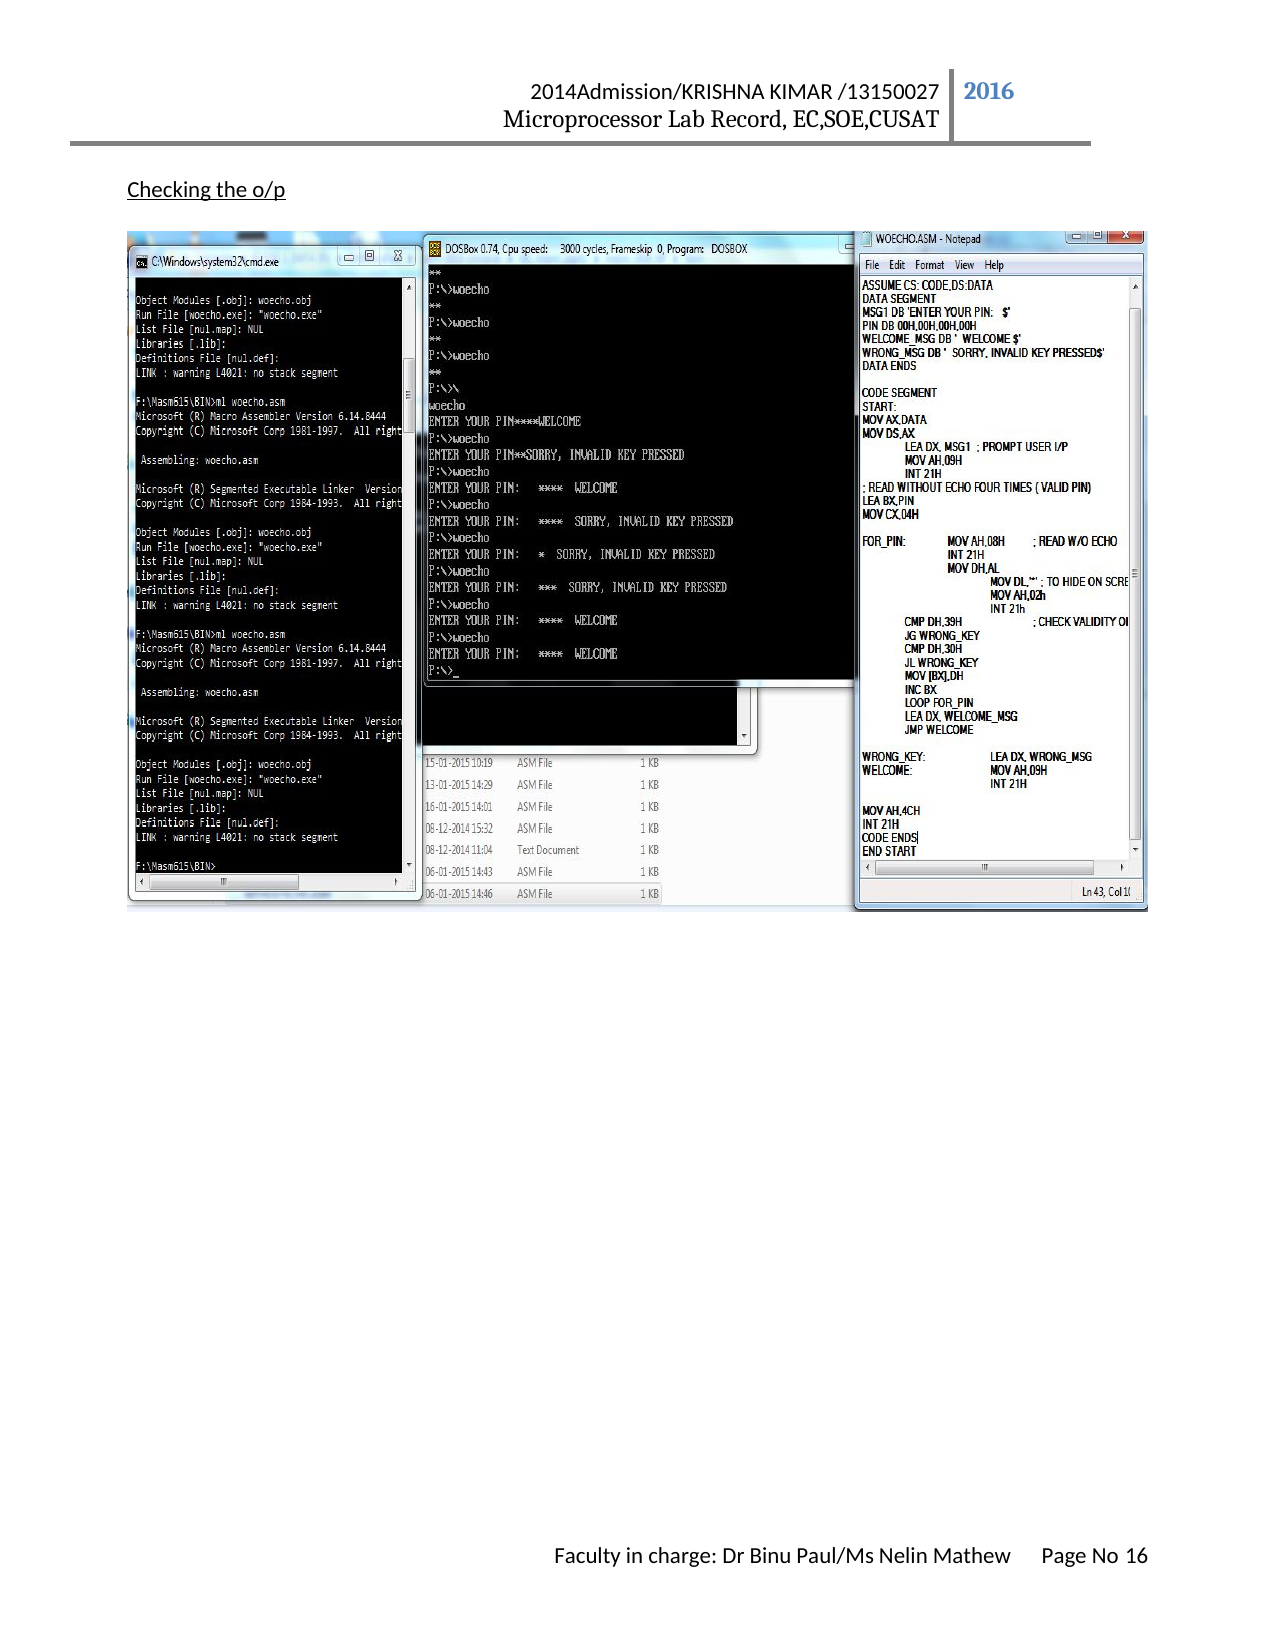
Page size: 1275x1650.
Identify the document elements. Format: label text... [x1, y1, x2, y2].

text Checking the o/p [127, 174, 1148, 203]
picture [127, 231, 1148, 912]
